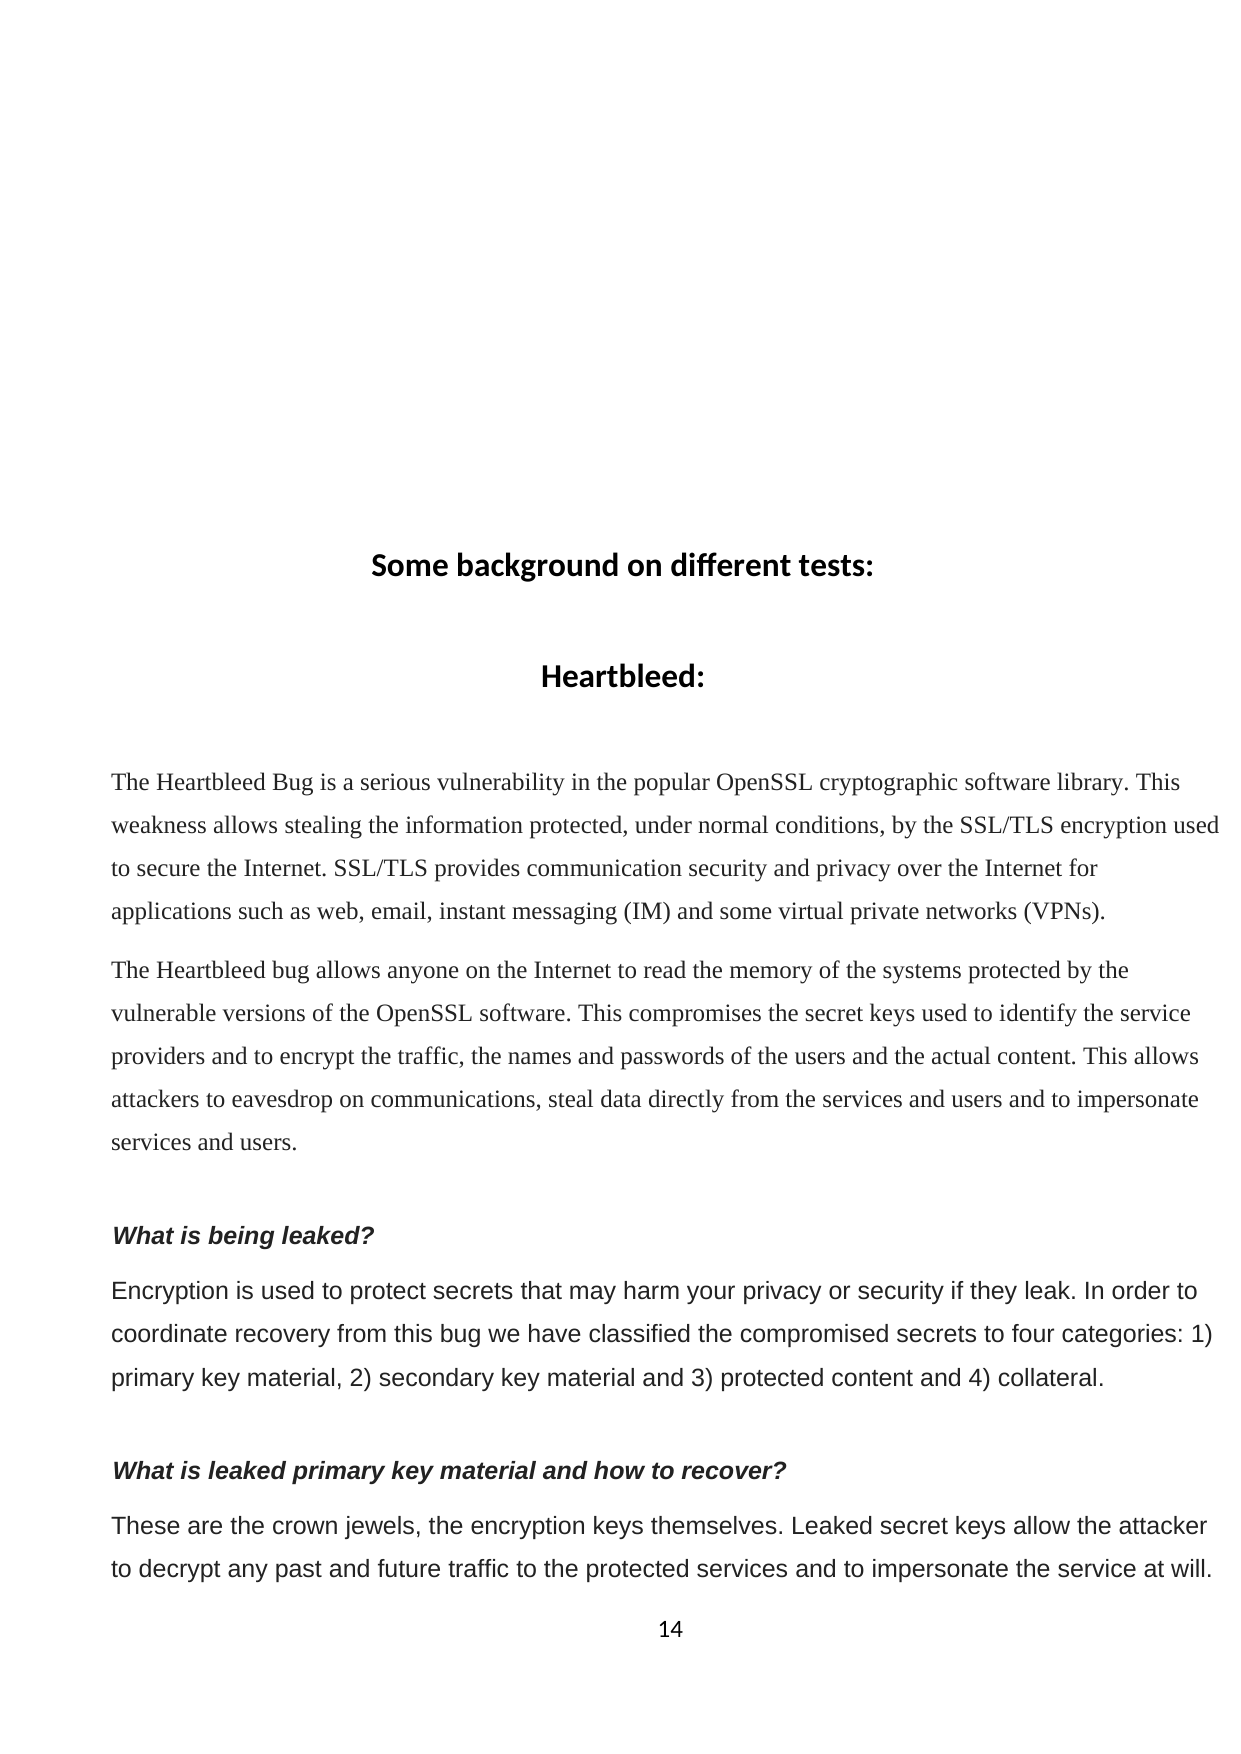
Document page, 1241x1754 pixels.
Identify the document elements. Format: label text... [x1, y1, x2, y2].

text Some background on different tests: [111, 544, 1135, 584]
text The Heartbleed Bug is a serious vulnerability in the popular OpenSSL cryptographic software library. This weakness allows stealing the information protected, under normal conditions, by the SSL/TLS encryption used to secure the Internet. SSL/TLS provides communication security and privacy over the Internet for applications such as web, email, instant messaging (IM) and some virtual private networks (VPNs). [111, 767, 1223, 925]
text The Heartbleed bug allows anyone on the Internet to read the memory of the systems protected by the vulnerable versions of the OpenSSL software. This compromises the secret keys used to identify the service providers and to encrypt the traffic, the names and passwords of the users and the actual content. This allows attackers to eavesdrop on communications, steal data directly from the services and users and to impersonate services and users. [111, 955, 1223, 1156]
subtitle What is being leaked? [112, 1221, 1090, 1249]
text Encryption is used to protect secrets that may harm your privacy or security if they leak. In order to coordinate recovery from this bug we have classified the compromised secrets to four categories: 1) primary key material, 2) secondary key material and 3) protected content and 4) collateral. [111, 1276, 1223, 1391]
text Heartbleed: [111, 655, 1135, 696]
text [111, 1511, 1223, 1583]
subtitle What is leaked primary key material and how to recover? [112, 1456, 1090, 1484]
